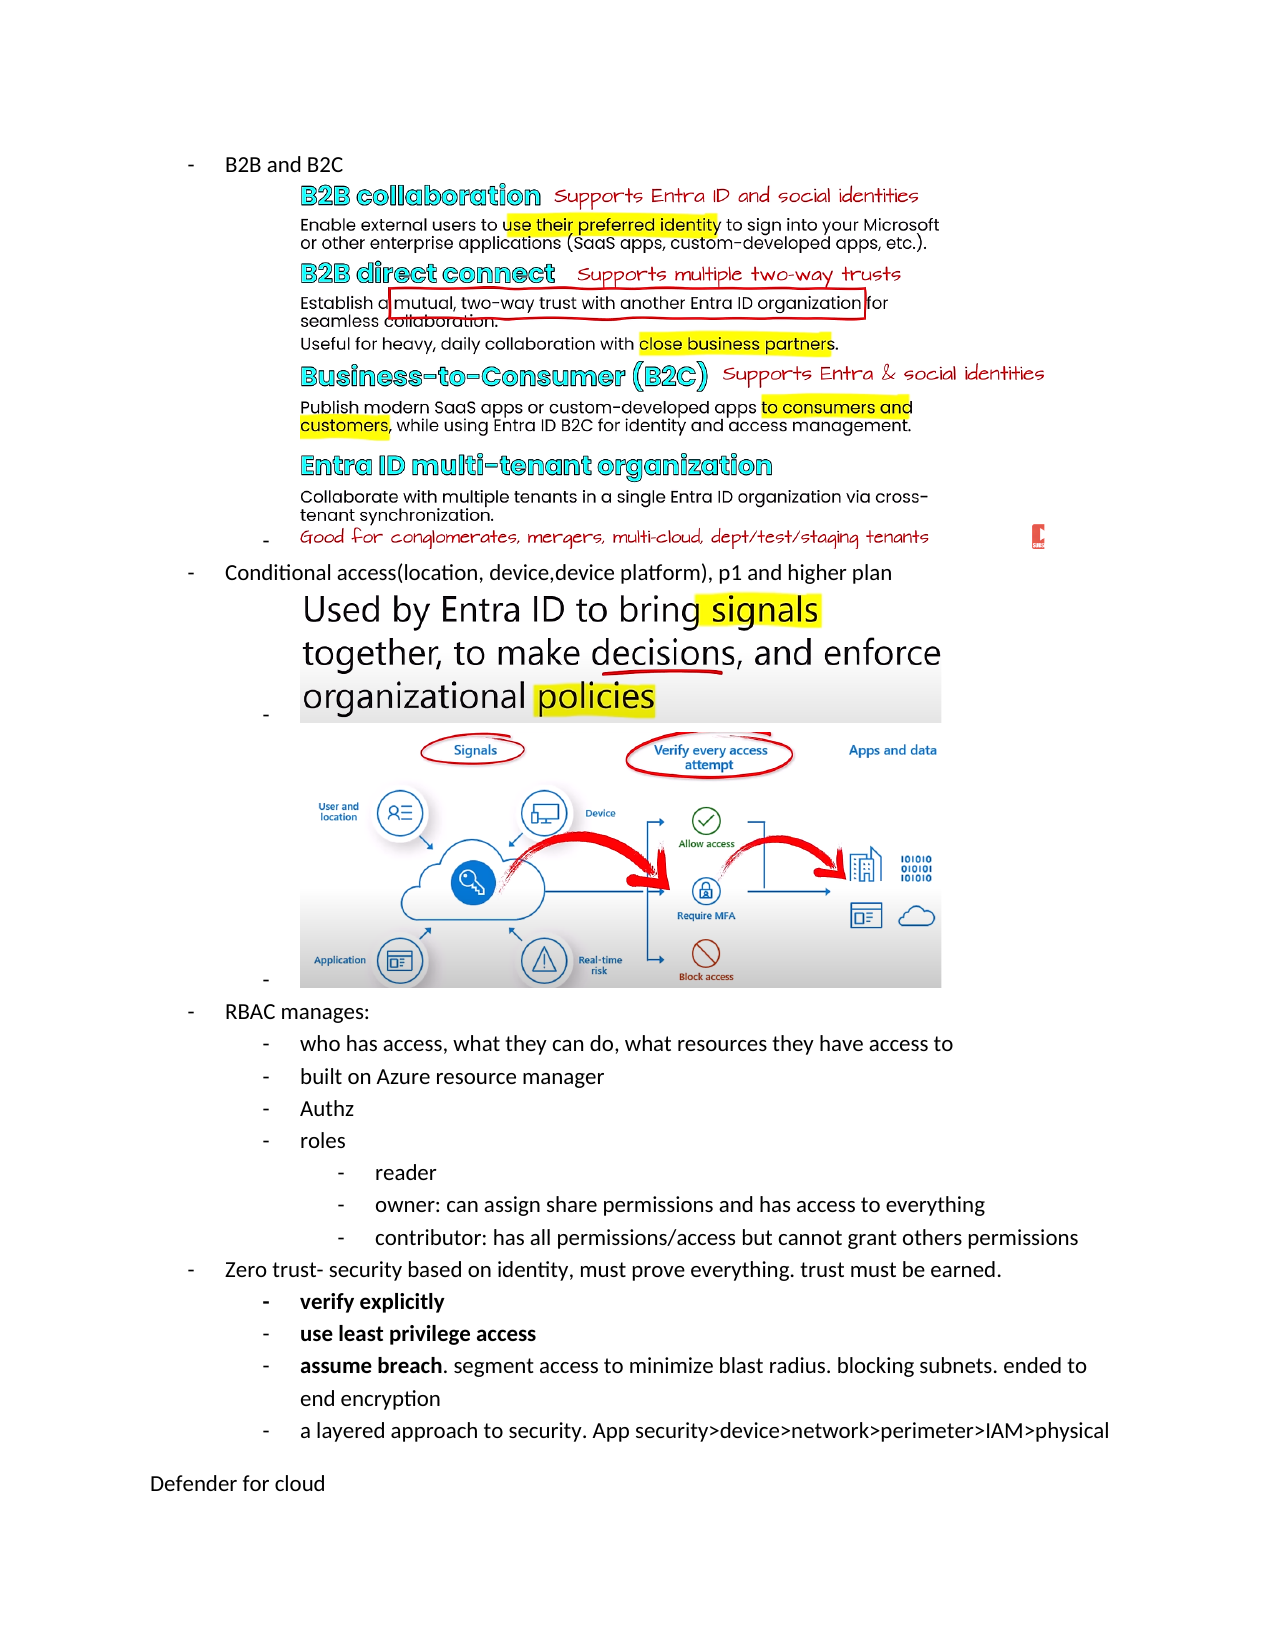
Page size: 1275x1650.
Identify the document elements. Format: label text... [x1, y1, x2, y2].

list contributor: has all permissions/access but cannot grant others permissions [337, 1223, 1125, 1251]
list Conditional access(location, device,device platform), p1 and higher plan [187, 558, 1125, 586]
list owner: can assign share permissions and has access to everything [337, 1191, 1125, 1218]
list built on Azure resource manager [262, 1062, 1125, 1090]
list who has access, what they can do, what resources they have access to [262, 1029, 1125, 1058]
list a layered approach to security. App security>device>network>perimeter>IAM>physical [262, 1416, 1125, 1444]
picture [300, 182, 1045, 549]
list roles [262, 1126, 1125, 1154]
list assume breach. segment access to minimize blast radius. blocking subnets. ended to end encryption [262, 1351, 1125, 1412]
list Zero trust- security based on identity, must prove everything. trust must be earned. [187, 1255, 1125, 1283]
list use least privilege access [262, 1319, 1125, 1347]
picture [300, 732, 942, 988]
list RBAC manages: [187, 997, 1125, 1025]
list Authz [262, 1094, 1125, 1122]
list B2B and B2C [187, 150, 1125, 178]
text Defender for cloud [150, 1469, 1125, 1497]
picture [300, 590, 942, 723]
list reader [337, 1158, 1125, 1186]
list verify explicitly [262, 1287, 1125, 1315]
